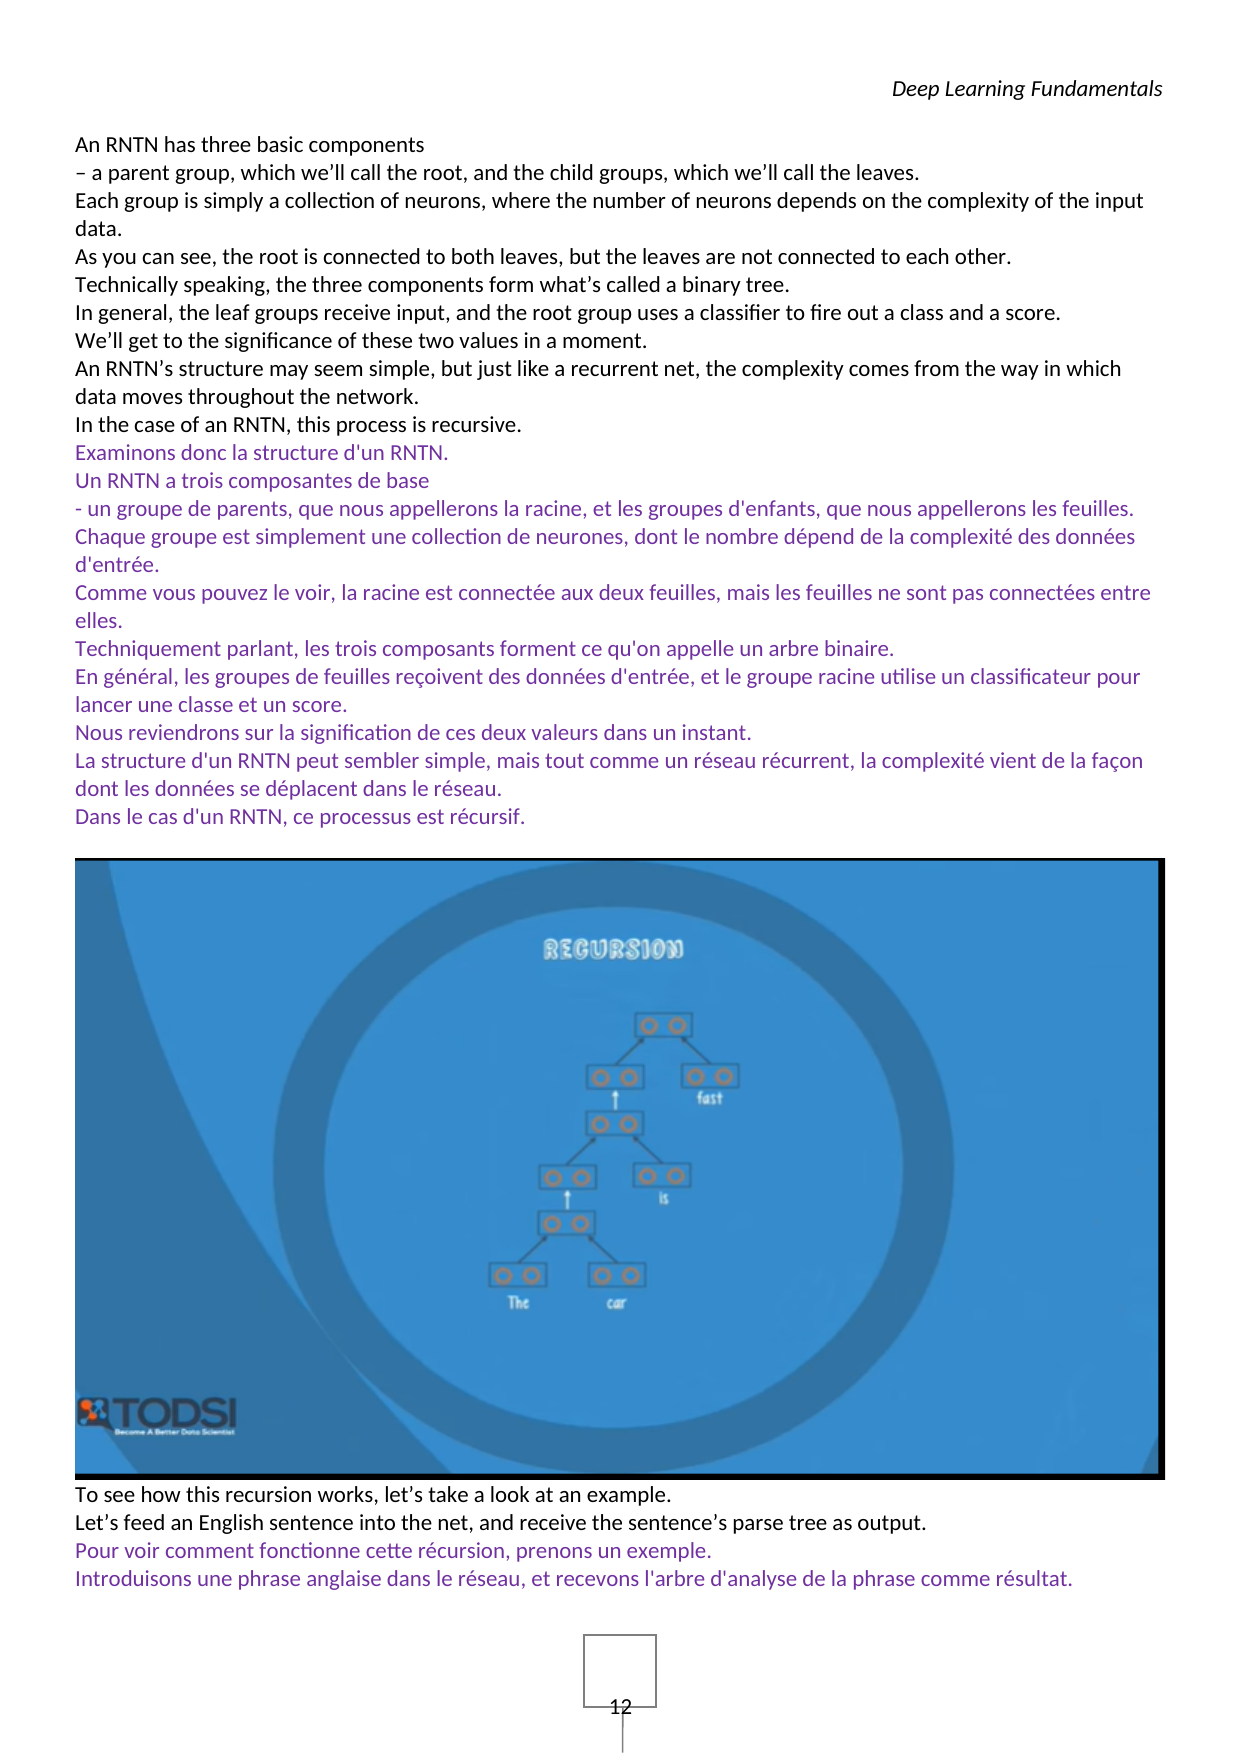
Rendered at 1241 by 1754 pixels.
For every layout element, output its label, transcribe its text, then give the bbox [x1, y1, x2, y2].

text Techniquement parlant, les trois composants forment ce qu'on appelle un arbre binaire. [75, 634, 1165, 662]
text Let’s feed an English sentence into the net, and receive the sentence’s parse tree as output. [75, 1508, 1165, 1536]
text Dans le cas d'un RNTN, ce processus est récursif. [75, 802, 1165, 830]
text Introduisons une phrase anglaise dans le réseau, et recevons l'arbre d'analyse de la phrase comme résultat. [75, 1564, 1165, 1592]
text Comme vous pouvez le voir, la racine est connectée aux deux feuilles, mais les feuilles ne sont pas connectées entre elles. [75, 578, 1165, 634]
text Chaque groupe est simplement une collection de neurones, dont le nombre dépend de la complexité des données d'entrée. [75, 522, 1165, 578]
text – a parent group, which we’ll call the root, and the child groups, which we’ll call the leaves. [75, 158, 1165, 186]
text Examinons donc la structure d'un RNTN. [75, 438, 1165, 466]
picture [75, 858, 1166, 1480]
text We’ll get to the significance of these two values in a moment. [75, 326, 1165, 354]
text Technically speaking, the three components form what’s called a binary tree. [75, 270, 1165, 298]
text La structure d'un RNTN peut sembler simple, mais tout comme un réseau récurrent, la complexité vient de la façon dont les données se déplacent dans le réseau. [75, 746, 1165, 802]
text In the case of an RNTN, this process is recursive. [75, 410, 1165, 438]
text An RNTN has three basic components [75, 130, 1165, 158]
text An RNTN’s structure may seem simple, but just like a recurrent net, the complexity comes from the way in which data moves throughout the network. [75, 354, 1165, 410]
text En général, les groupes de feuilles reçoivent des données d'entrée, et le groupe racine utilise un classificateur pour lancer une classe et un score. [75, 662, 1165, 718]
text In general, the leaf groups receive input, and the root group uses a classifier to fire out a class and a score. [75, 298, 1165, 326]
text Each group is simply a collection of neurons, where the number of neurons depends on the complexity of the input data. [75, 186, 1165, 242]
text - un groupe de parents, que nous appellerons la racine, et les groupes d'enfants, que nous appellerons les feuilles. [75, 494, 1165, 522]
text Un RNTN a trois composantes de base [75, 466, 1165, 494]
text To see how this recursion works, let’s take a look at an example. [75, 1480, 1165, 1508]
text Pour voir comment fonctionne cette récursion, prenons un exemple. [75, 1536, 1165, 1564]
text Nous reviendrons sur la signification de ces deux valeurs dans un instant. [75, 718, 1165, 746]
text As you can see, the root is connected to both leaves, but the leaves are not connected to each other. [75, 242, 1165, 270]
